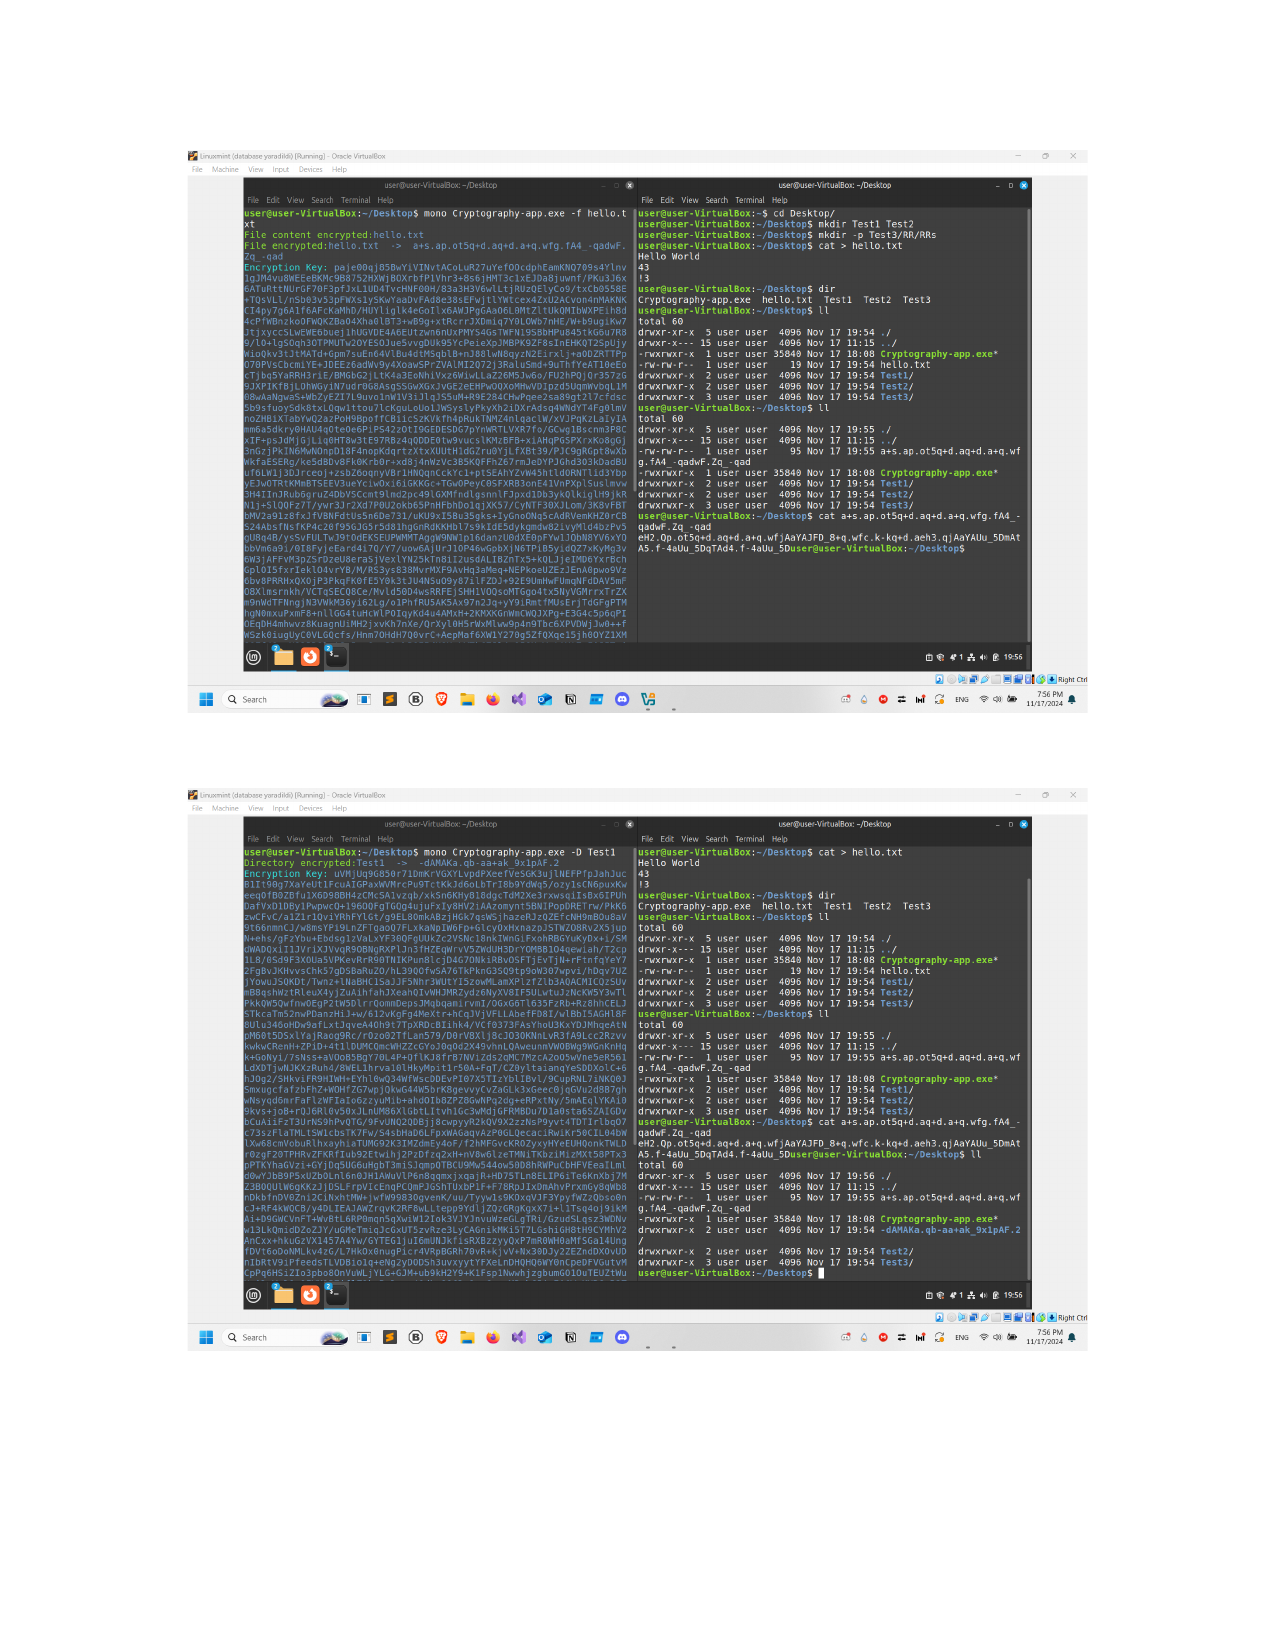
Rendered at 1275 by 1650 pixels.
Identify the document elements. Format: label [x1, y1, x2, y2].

picture [187, 788, 1088, 1351]
picture [187, 150, 1088, 713]
